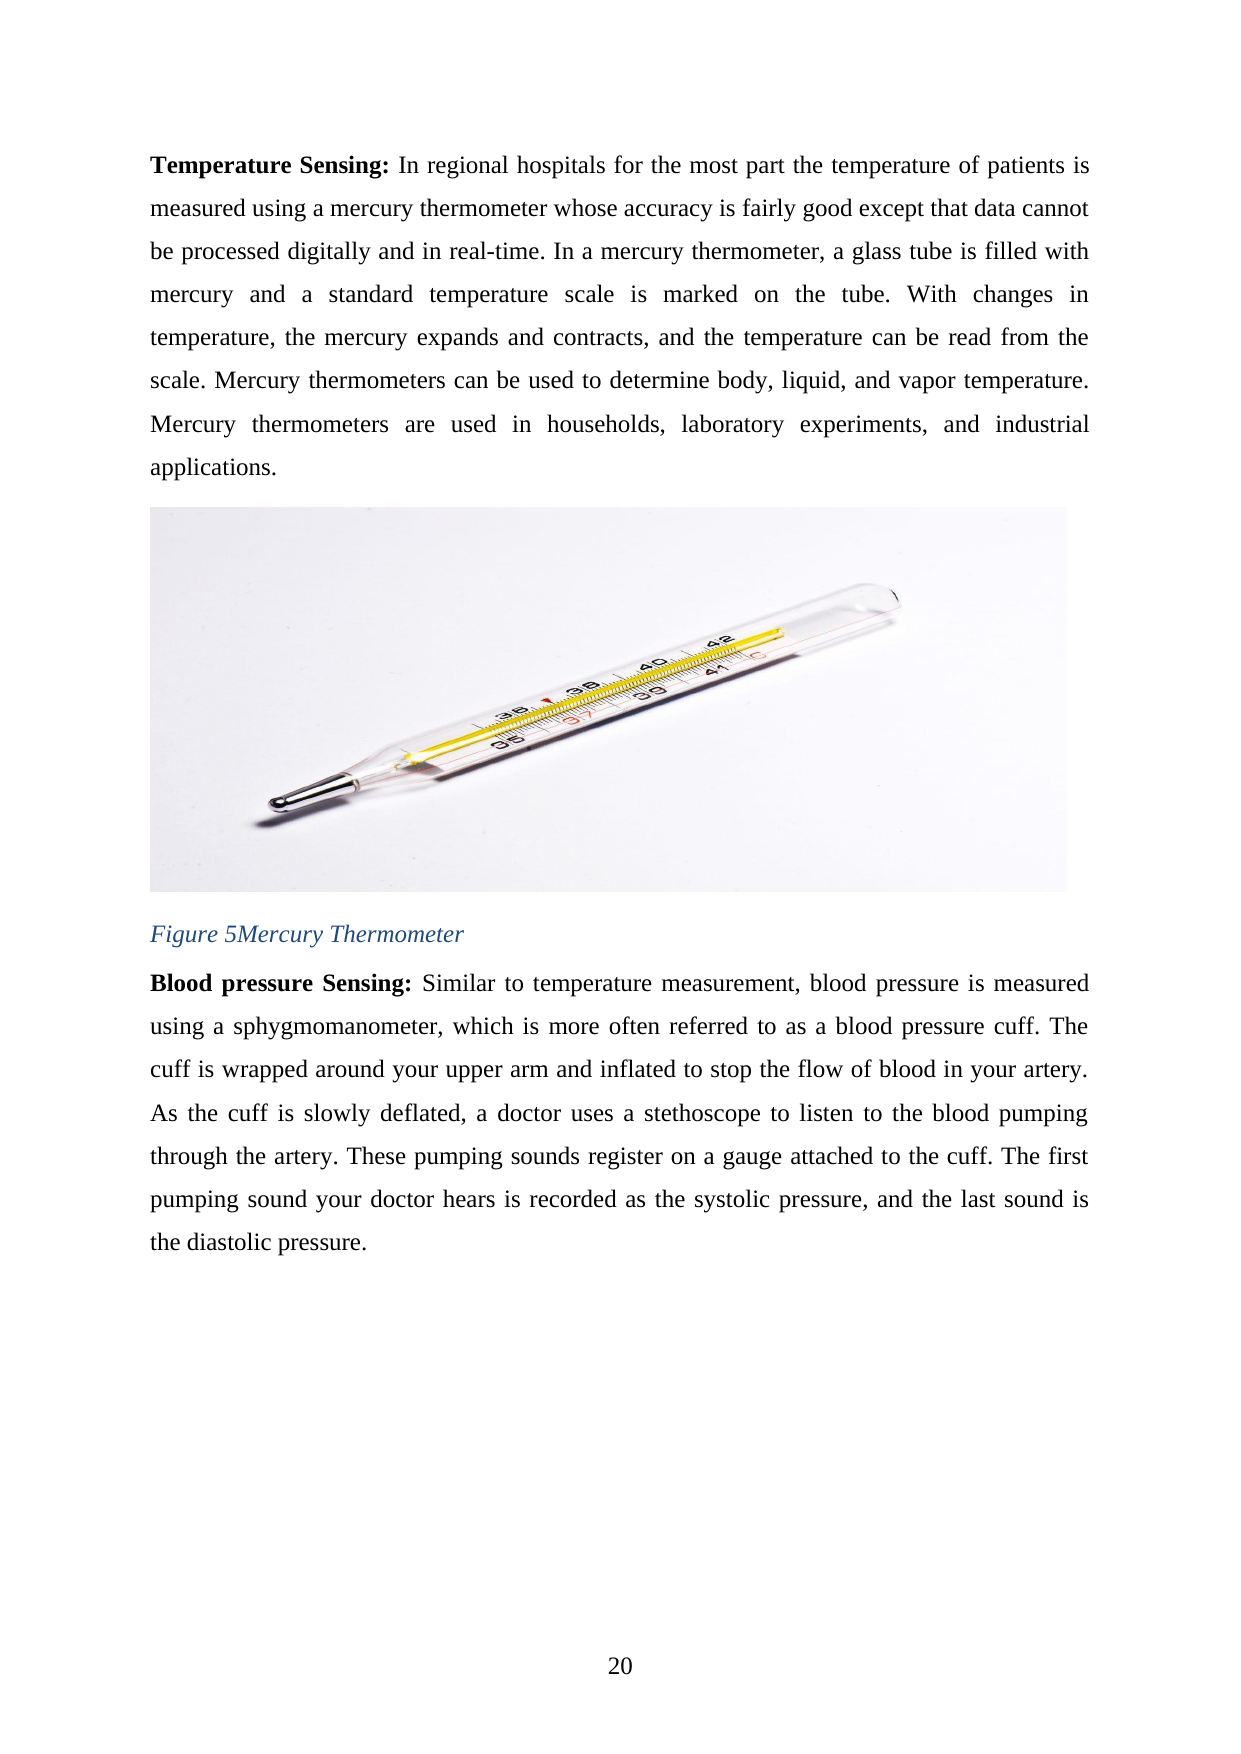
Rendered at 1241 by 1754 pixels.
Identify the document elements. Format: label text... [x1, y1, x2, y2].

text Figure 5Mercury Thermometer [150, 919, 1090, 947]
picture [150, 507, 1068, 892]
text Temperature Sensing: In regional hospitals for the most part the temperature of patients is measured using a mercury thermometer whose accuracy is fairly good except that data cannot be processed digitally and in real-time. In a mercury thermometer, a glass tube is filled with mercury and a standard temperature scale is marked on the tube. With changes in temperature, the mercury expands and contracts, and the temperature can be read from the scale. Mercury thermometers can be used to determine body, liquid, and vapor temperature. Mercury thermometers are used in households, laboratory experiments, and industrial applications. [150, 150, 1090, 481]
text Blood pressure Sensing: Similar to temperature measurement, blood pressure is measured using a sphygmomanometer, which is more often referred to as a blood pressure cuff. The cuff is wrapped around your upper arm and inflated to stop the flow of blood in your artery. As the cuff is slowly deflated, a doctor uses a stethoscope to listen to the blood pumping through the artery. These pumping sounds register on a gauge attached to the cuff. The first pumping sound your doctor hears is recorded as the systolic pressure, and the last sound is the diastolic pressure. [150, 968, 1090, 1256]
